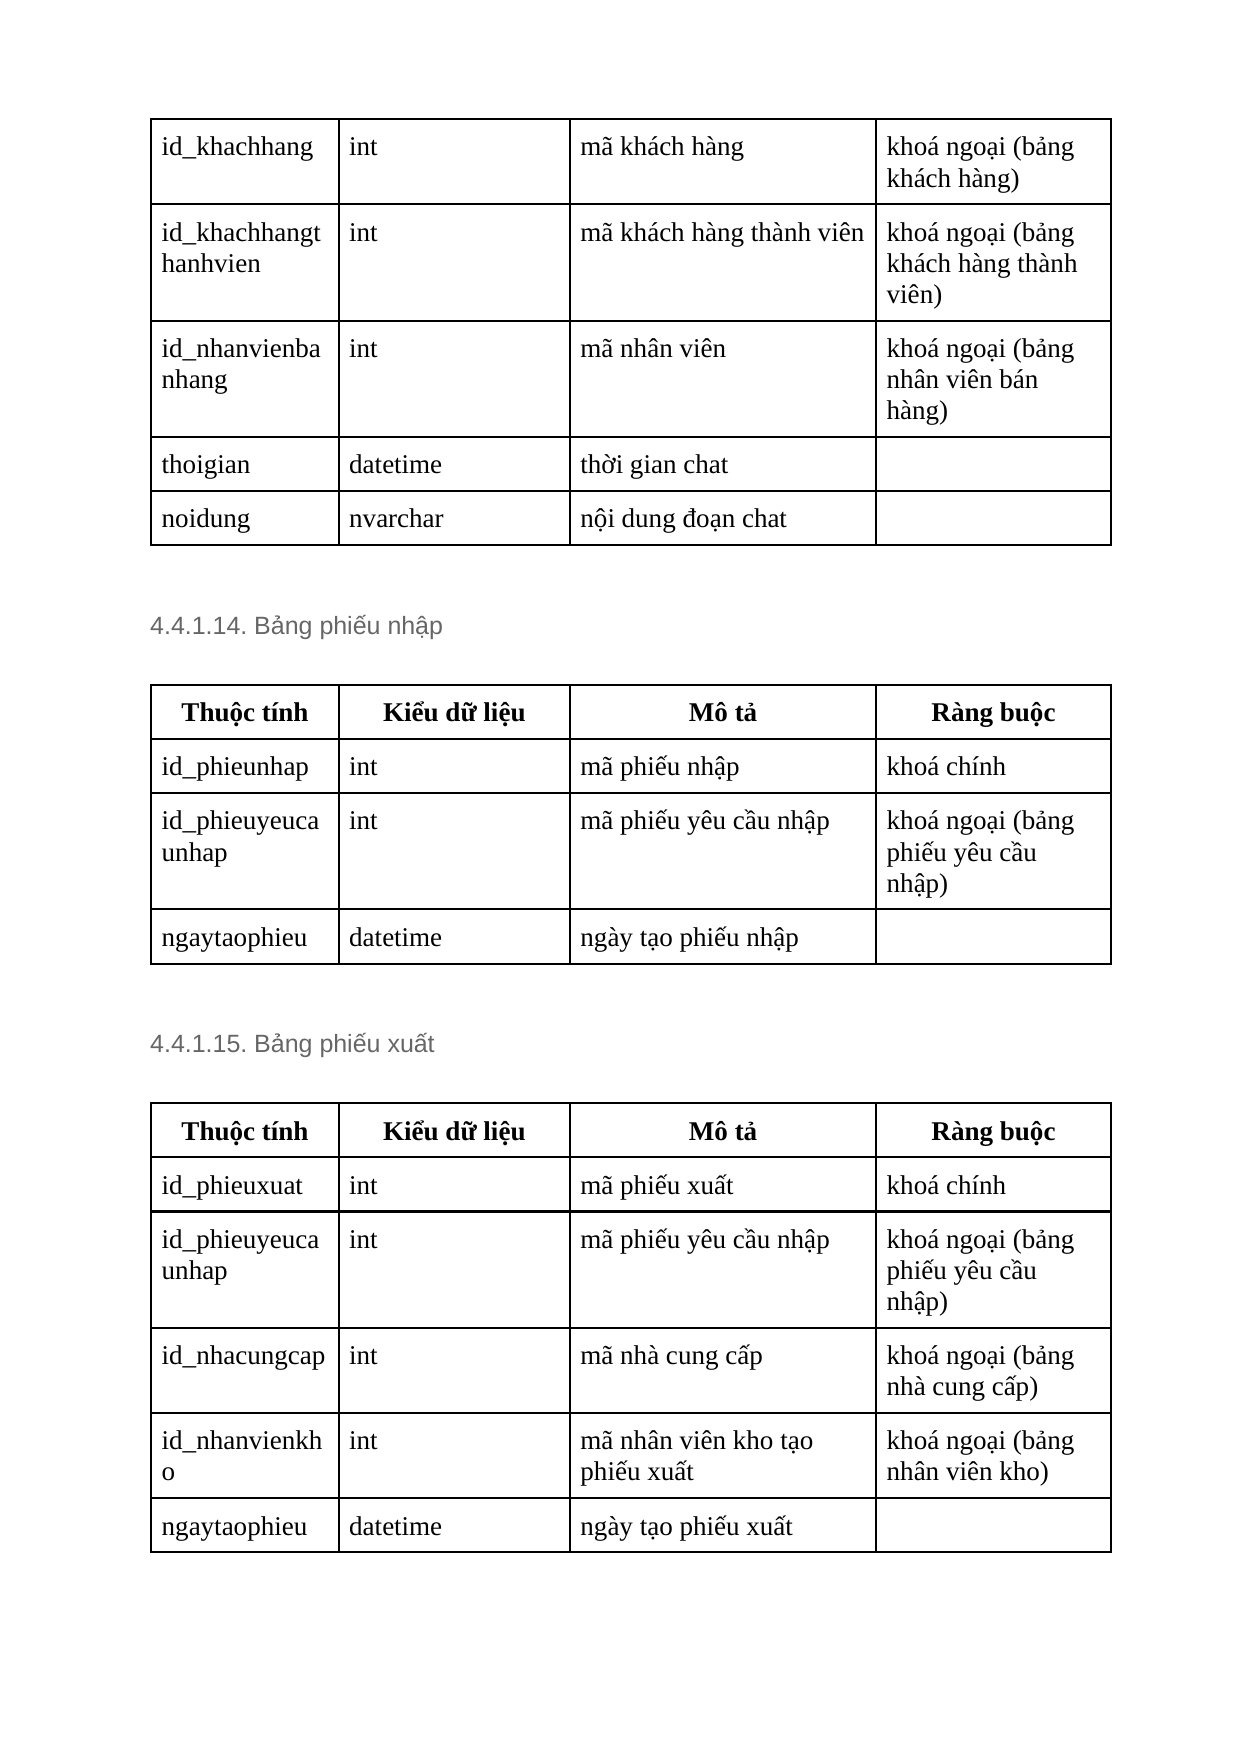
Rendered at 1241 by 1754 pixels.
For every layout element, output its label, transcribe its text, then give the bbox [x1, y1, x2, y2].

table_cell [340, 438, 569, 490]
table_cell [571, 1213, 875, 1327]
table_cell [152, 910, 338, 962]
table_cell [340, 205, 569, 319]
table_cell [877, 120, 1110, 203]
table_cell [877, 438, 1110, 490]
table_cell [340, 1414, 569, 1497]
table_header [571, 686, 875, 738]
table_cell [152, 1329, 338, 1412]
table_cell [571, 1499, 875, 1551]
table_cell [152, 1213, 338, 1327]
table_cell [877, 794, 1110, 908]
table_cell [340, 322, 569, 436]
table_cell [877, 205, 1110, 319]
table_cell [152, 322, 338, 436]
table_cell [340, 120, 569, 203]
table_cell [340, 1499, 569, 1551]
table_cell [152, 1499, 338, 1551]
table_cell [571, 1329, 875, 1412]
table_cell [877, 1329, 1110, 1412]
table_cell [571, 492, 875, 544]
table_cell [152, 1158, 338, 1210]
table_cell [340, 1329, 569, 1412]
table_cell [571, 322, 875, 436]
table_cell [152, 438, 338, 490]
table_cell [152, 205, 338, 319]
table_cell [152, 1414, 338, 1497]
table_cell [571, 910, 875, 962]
subtitle 4.4.1.15. Bảng phiếu xuất [150, 1029, 1109, 1058]
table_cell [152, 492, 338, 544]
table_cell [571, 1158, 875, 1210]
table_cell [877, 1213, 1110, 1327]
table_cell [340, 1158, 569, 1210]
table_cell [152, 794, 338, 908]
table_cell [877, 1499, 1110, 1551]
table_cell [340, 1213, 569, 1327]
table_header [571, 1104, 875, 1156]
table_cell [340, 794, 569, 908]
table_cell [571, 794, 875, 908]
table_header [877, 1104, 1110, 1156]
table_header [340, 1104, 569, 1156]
subtitle 4.4.1.14. Bảng phiếu nhập [150, 611, 1109, 640]
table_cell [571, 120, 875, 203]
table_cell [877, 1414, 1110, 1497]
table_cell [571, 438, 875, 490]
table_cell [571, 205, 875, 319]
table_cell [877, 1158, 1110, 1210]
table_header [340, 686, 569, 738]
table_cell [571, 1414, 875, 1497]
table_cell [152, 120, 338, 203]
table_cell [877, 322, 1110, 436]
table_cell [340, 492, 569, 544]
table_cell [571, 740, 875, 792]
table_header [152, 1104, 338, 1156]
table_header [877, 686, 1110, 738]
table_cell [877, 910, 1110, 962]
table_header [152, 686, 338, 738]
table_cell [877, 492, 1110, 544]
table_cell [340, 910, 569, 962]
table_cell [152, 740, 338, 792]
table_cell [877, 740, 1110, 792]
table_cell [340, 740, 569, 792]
